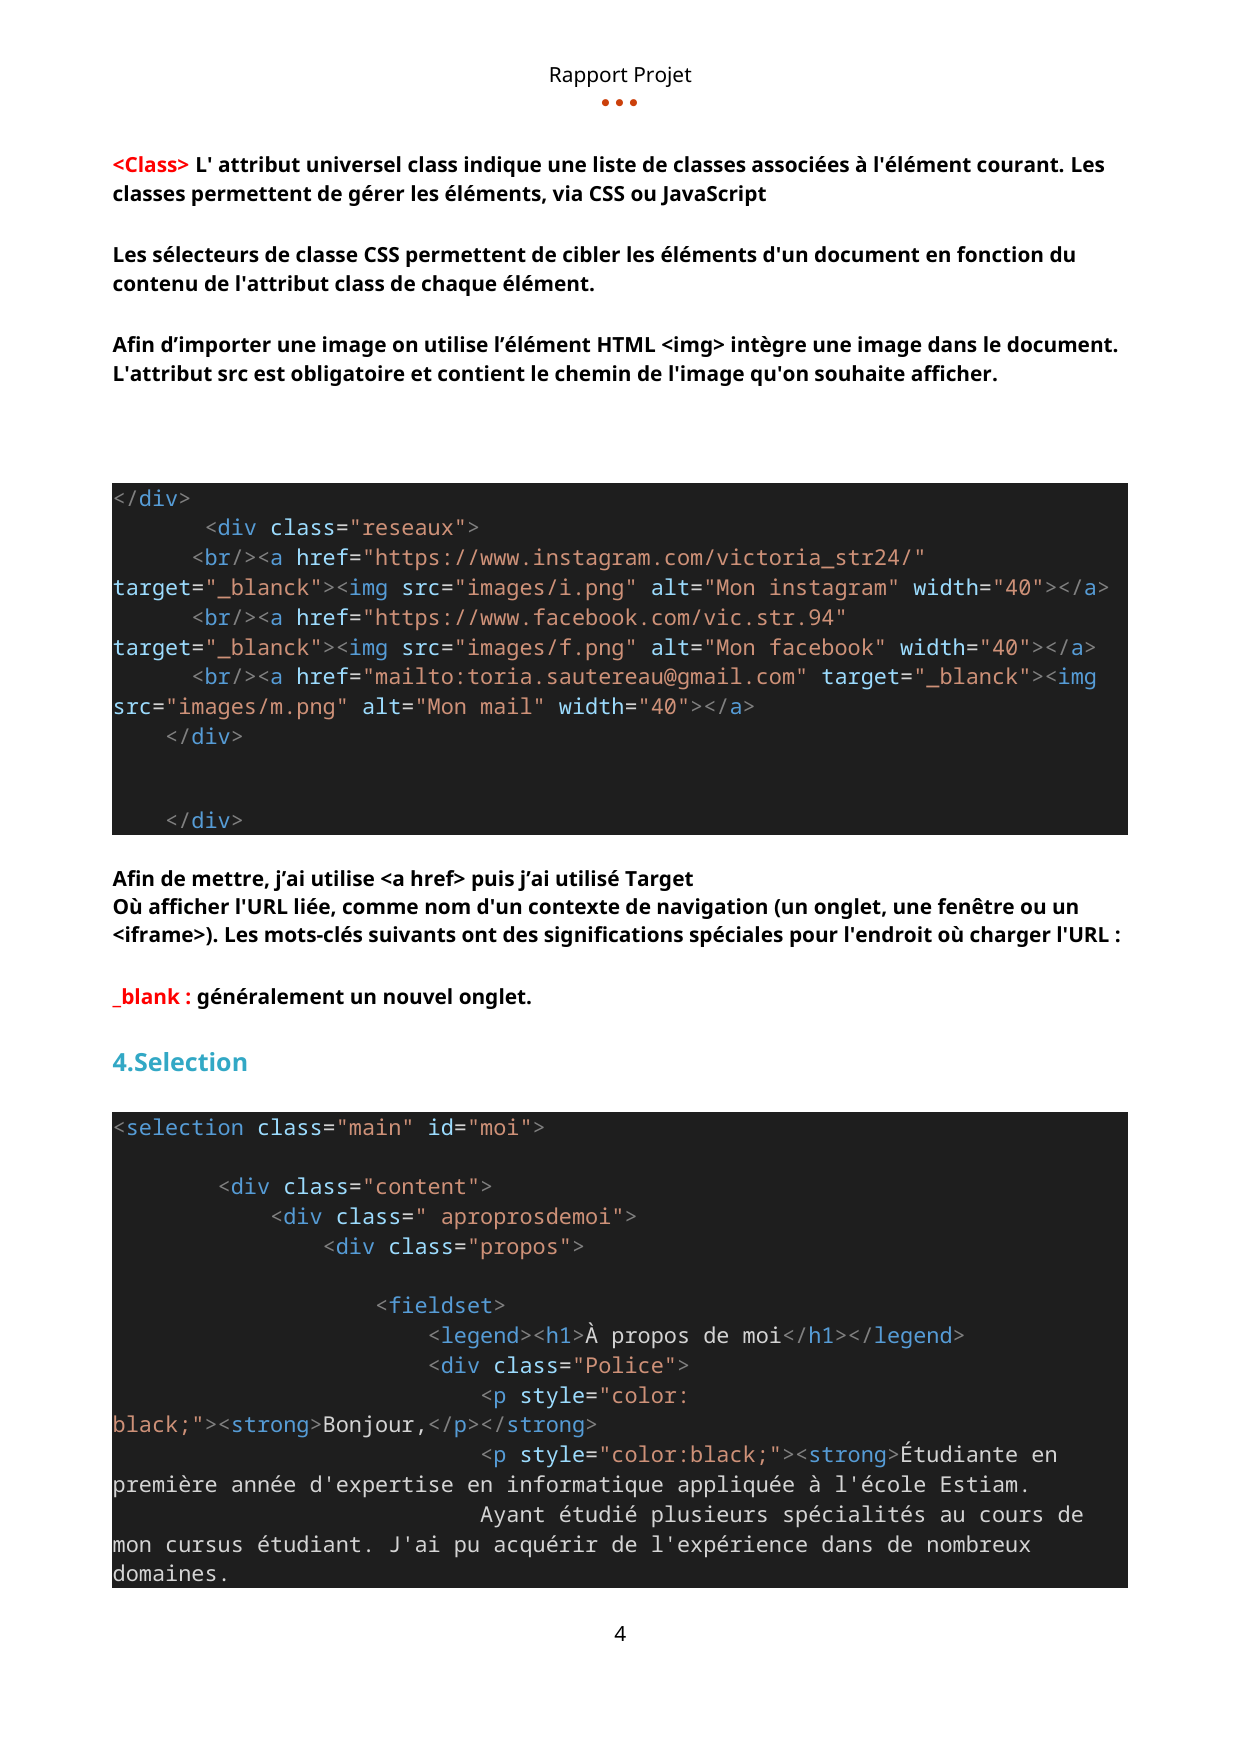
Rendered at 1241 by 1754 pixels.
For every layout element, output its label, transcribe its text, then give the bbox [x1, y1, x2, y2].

text <div class="propos"> [112, 1231, 1128, 1261]
text <selection class="main" id="moi"> [112, 1112, 1128, 1141]
text </div> [112, 806, 1128, 835]
text </div> [112, 721, 1128, 751]
text Afin de mettre, j’ai utilise <a href> puis j’ai utilisé Target Où afficher l'URL liée, comme nom d'un contexte de navigation (un onglet, une fenêtre ou un <iframe>). Les mots-clés suivants ont des significations spéciales pour l'endroit où charger l'URL : [112, 835, 1128, 949]
text <div class="content"> [112, 1171, 1128, 1201]
text <div class="Police"> [112, 1350, 1128, 1380]
text 4.Selection [112, 1044, 1128, 1078]
text <p style="color:black;"><strong>Étudiante en première année d'expertise en informatique appliquée à l'école Estiam. [112, 1439, 1128, 1499]
text <br/><a href="https://www.facebook.com/vic.str.94" target="_blanck"><img src="images/f.png" alt="Mon facebook" width="40"></a> [112, 602, 1128, 661]
text _blank : généralement un nouvel onglet. [112, 982, 1128, 1011]
text <Class> L' attribut universel class indique une liste de classes associées à l'élément courant. Les classes permettent de gérer les éléments, via CSS ou JavaScript [112, 150, 1128, 207]
text <div class=" aproprosdemoi"> [112, 1201, 1128, 1231]
text <br/><a href="https://www.instagram.com/victoria_str24/" target="_blanck"><img src="images/i.png" alt="Mon instagram" width="40"></a> [112, 542, 1128, 602]
text Ayant étudié plusieurs spécialités au cours de mon cursus étudiant. J'ai pu acquérir de l'expérience dans de nombreux domaines. [112, 1499, 1128, 1588]
text <p style="color: black;"><strong>Bonjour,</p></strong> [112, 1380, 1128, 1439]
text Afin d’importer une image on utilise l’élément HTML <img> intègre une image dans le document. L'attribut src est obligatoire et contient le chemin de l'image qu'on souhaite afficher. [112, 331, 1128, 387]
text <legend><h1>À propos de moi</h1></legend> [112, 1320, 1128, 1350]
text Les sélecteurs de classe CSS permettent de cibler les éléments d'un document en fonction du contenu de l'attribut class de chaque élément. [112, 240, 1128, 297]
text <fieldset> [112, 1290, 1128, 1320]
text </div> [112, 483, 1128, 512]
text <br/><a href="mailto:toria.sautereau@gmail.com" target="_blanck"><img src="images/m.png" alt="Mon mail" width="40"></a> [112, 661, 1128, 721]
text <div class="reseaux"> [112, 512, 1128, 542]
